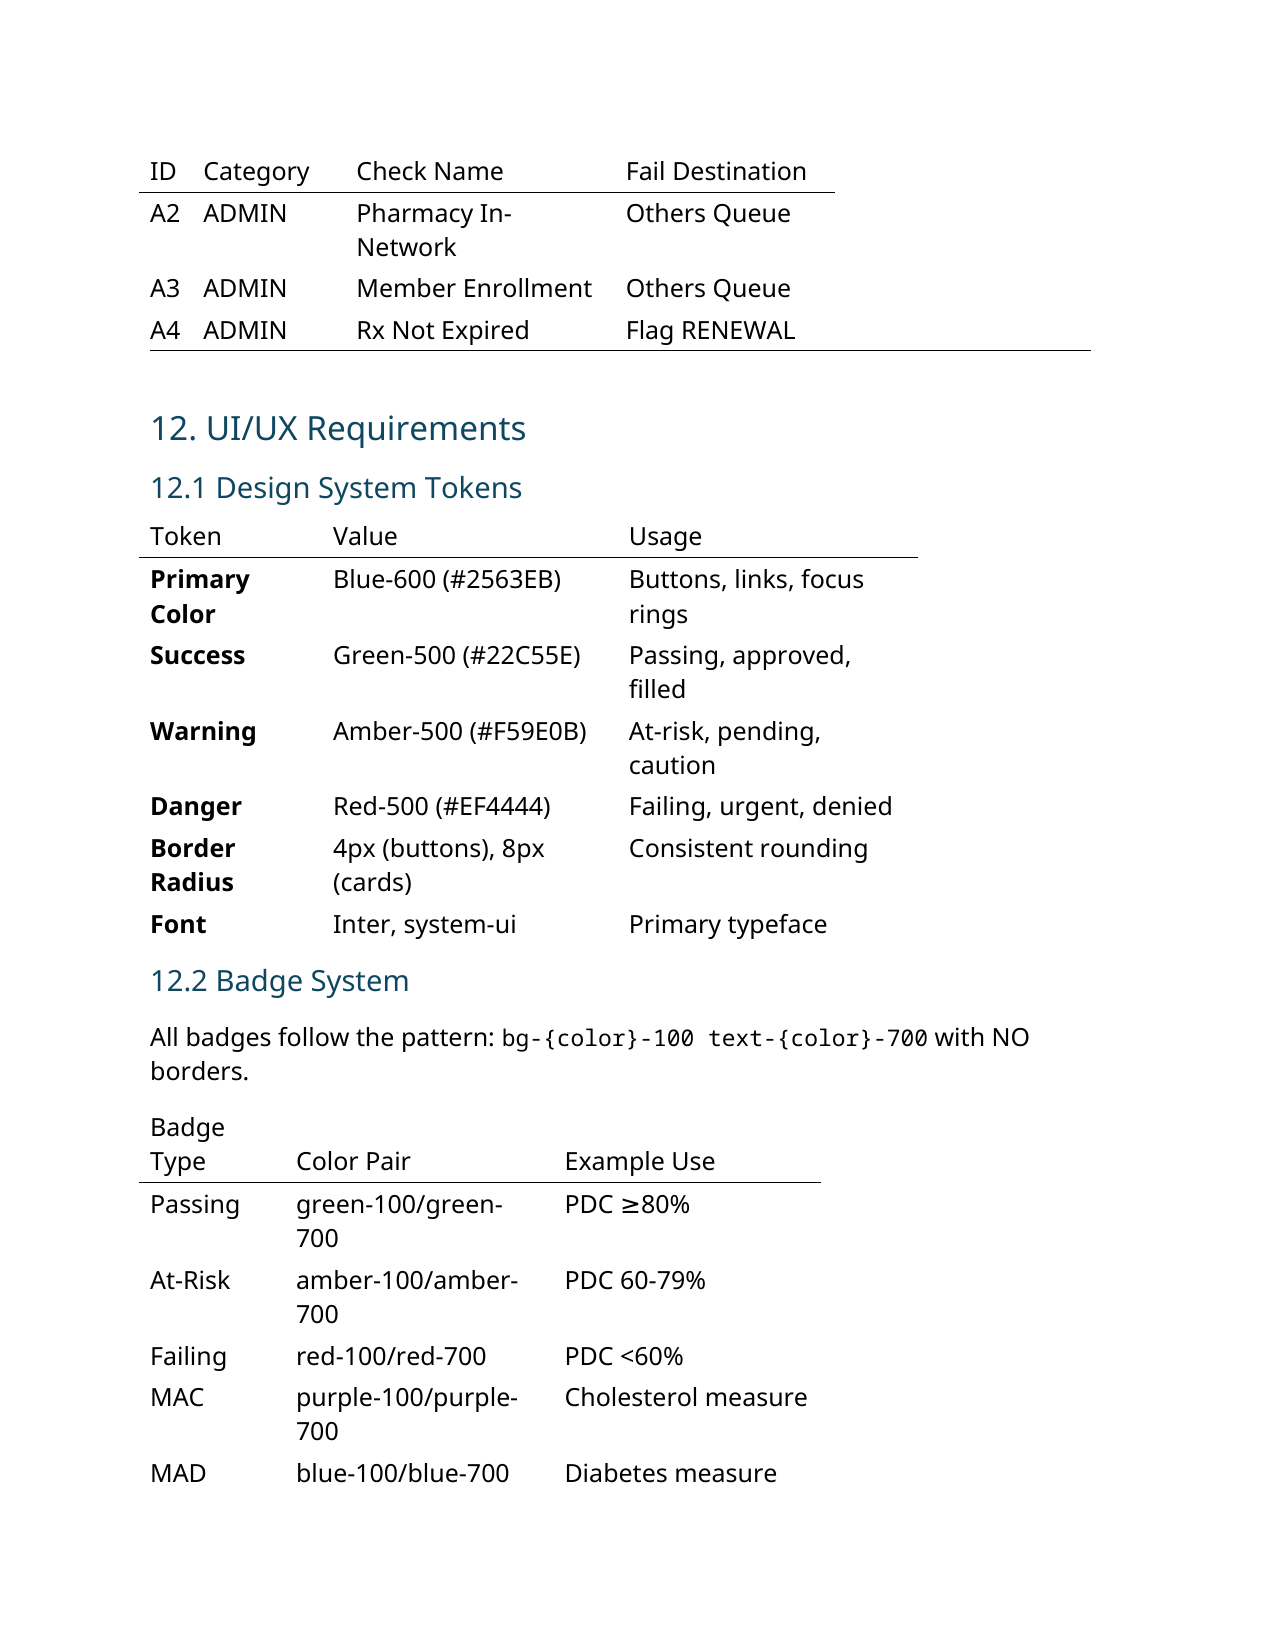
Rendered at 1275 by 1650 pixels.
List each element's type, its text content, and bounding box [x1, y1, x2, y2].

table_cell ADMIN [192, 193, 345, 267]
table_cell Consistent rounding [618, 827, 918, 902]
table_header Fail Destination [614, 150, 835, 192]
table_header Check Name [345, 150, 614, 192]
table_cell Buttons, links, focus rings [618, 558, 918, 634]
table_cell Primary typeface [618, 903, 918, 944]
table_cell Diabetes measure [553, 1452, 821, 1493]
table_cell PDC 60-79% [553, 1259, 821, 1334]
subtitle 12.2 Badge System [150, 961, 1125, 1000]
table_cell purple-100/purple-700 [285, 1376, 553, 1452]
table_header Token [139, 515, 322, 557]
table_cell Amber-500 (#F59E0B) [322, 710, 617, 785]
table_cell At-Risk [139, 1259, 284, 1334]
table_cell A4 [139, 309, 192, 350]
table_cell ADMIN [192, 309, 345, 350]
table_cell Green-500 (#22C55E) [322, 634, 617, 710]
table_cell A3 [139, 267, 192, 309]
table_cell amber-100/amber-700 [285, 1259, 553, 1334]
table_header ID [139, 150, 192, 192]
table_cell Cholesterol measure [553, 1376, 821, 1452]
table_cell Member Enrollment [345, 267, 614, 309]
table_cell Failing [139, 1335, 284, 1376]
table_cell Danger [139, 785, 322, 827]
table_cell Flag RENEWAL [614, 309, 835, 350]
table_cell red-100/red-700 [285, 1335, 553, 1376]
table_cell blue-100/blue-700 [285, 1452, 553, 1493]
table_cell Red-500 (#EF4444) [322, 785, 617, 827]
table_header Usage [618, 515, 918, 557]
table_cell A2 [139, 193, 192, 267]
table_cell Font [139, 903, 322, 944]
table_cell 4px (buttons), 8px (cards) [322, 827, 617, 902]
table_cell green-100/green-700 [285, 1183, 553, 1259]
table_cell ADMIN [192, 267, 345, 309]
table_cell MAC [139, 1376, 284, 1452]
table_cell Rx Not Expired [345, 309, 614, 350]
table_cell Inter, system-ui [322, 903, 617, 944]
table_cell Pharmacy In-Network [345, 193, 614, 267]
table_header Badge Type [139, 1106, 284, 1182]
table_cell MAD [139, 1452, 284, 1493]
table_header Category [192, 150, 345, 192]
table_cell Warning [139, 710, 322, 785]
table_cell Success [139, 634, 322, 710]
table_cell PDC <60% [553, 1335, 821, 1376]
table_cell Others Queue [614, 267, 835, 309]
table_cell Passing, approved, filled [618, 634, 918, 710]
table_cell PDC ≥80% [553, 1183, 821, 1259]
table_cell Primary Color [139, 558, 322, 634]
table_cell Border Radius [139, 827, 322, 902]
table_cell At-risk, pending, caution [618, 710, 918, 785]
subtitle 12.1 Design System Tokens [150, 467, 1125, 507]
table_header Example Use [553, 1106, 821, 1182]
table_cell Blue-600 (#2563EB) [322, 558, 617, 634]
table_cell Others Queue [614, 193, 835, 267]
table_cell Passing [139, 1183, 284, 1259]
table_header Color Pair [285, 1106, 553, 1182]
table_cell Failing, urgent, denied [618, 785, 918, 827]
subtitle 12. UI/UX Requirements [150, 405, 1125, 451]
text All badges follow the pattern: bg-{color}-100 text-{color}-700 with NO borders. [150, 1019, 1125, 1087]
table_header Value [322, 515, 617, 557]
